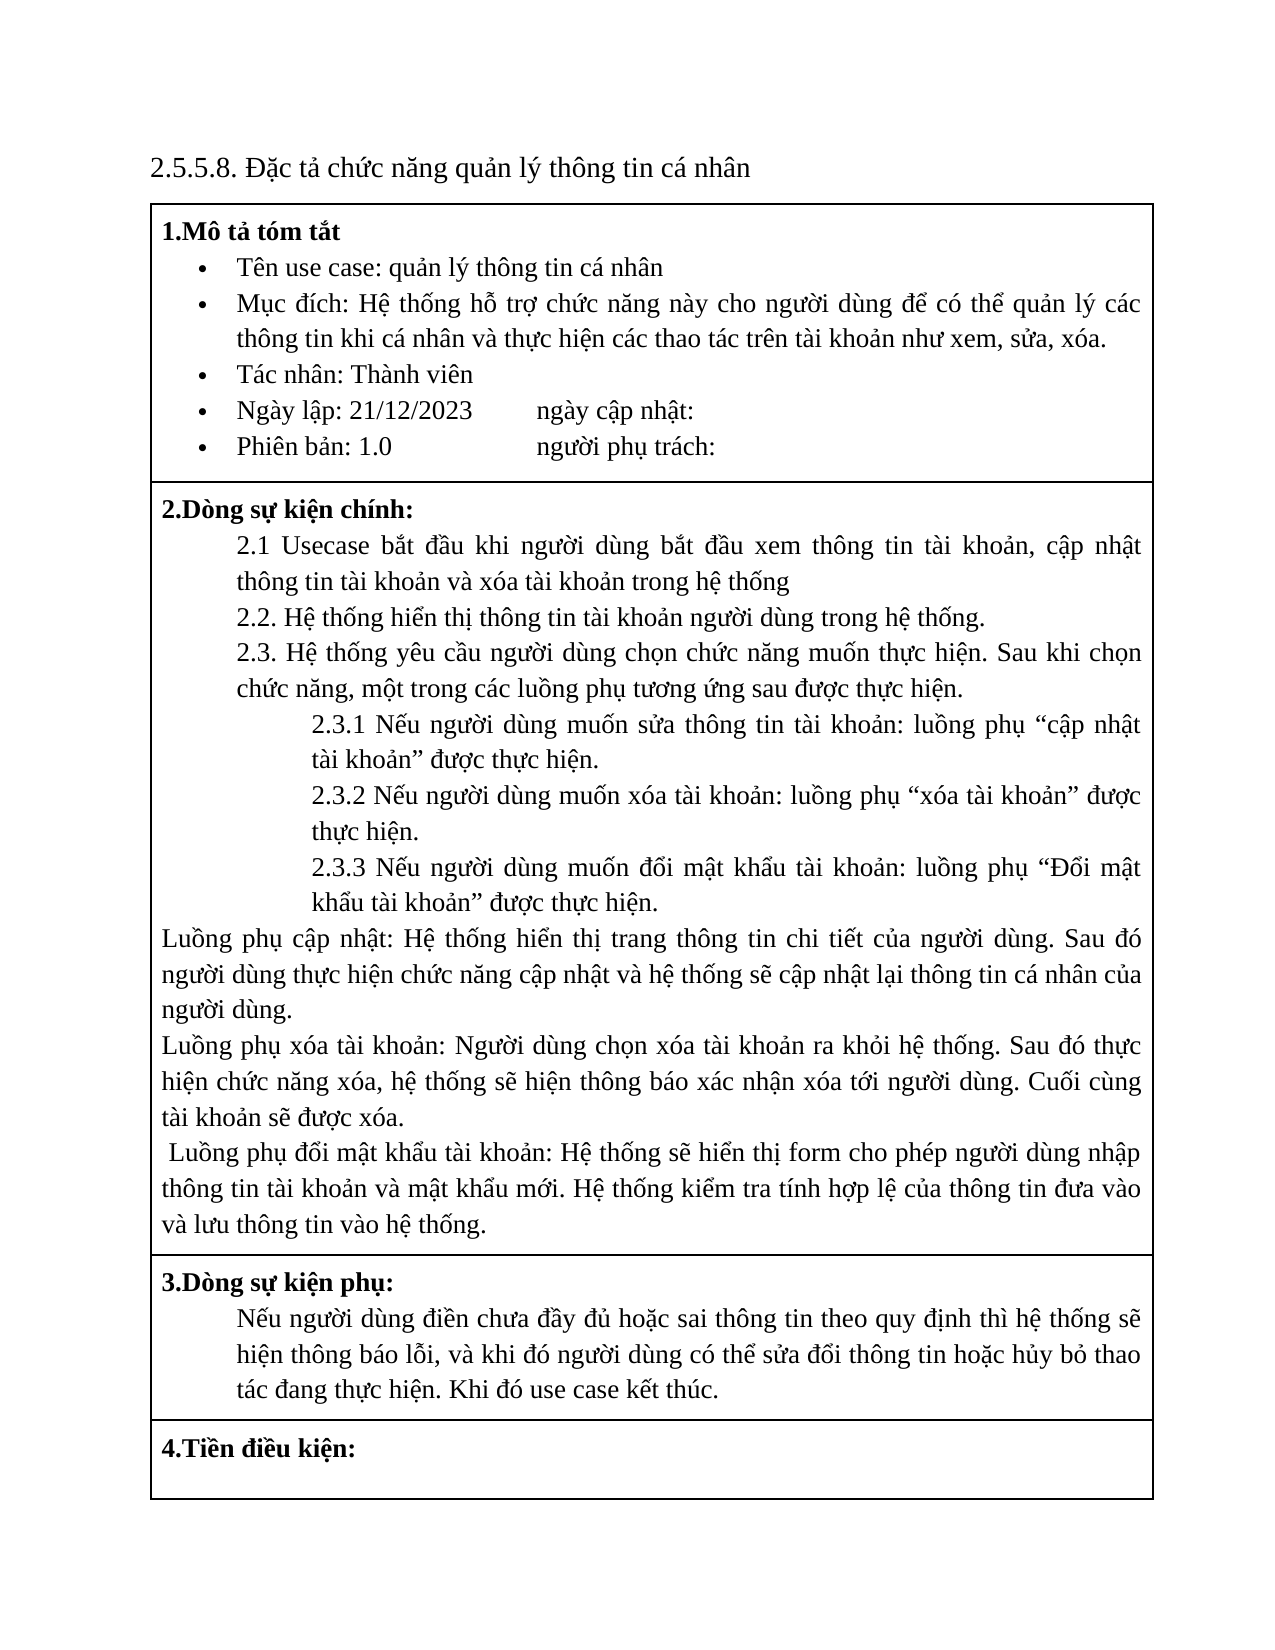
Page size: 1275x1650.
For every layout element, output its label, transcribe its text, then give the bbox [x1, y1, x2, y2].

text 2.5.5.8. Đặc tả chức năng quản lý thông tin cá nhân [150, 150, 1125, 183]
table_cell 3.Dòng sự kiện phụ: Nếu người dùng điền chưa đầy đủ hoặc sai thông tin theo quy định thì hệ thống sẽ hiện thông báo lỗi, và khi đó người dùng có thể sửa đổi thông tin hoặc hủy bỏ thao tác đang thực hiện. Khi đó use case kết thúc. [152, 1256, 1152, 1419]
table_cell 2.Dòng sự kiện chính: 2.1 Usecase bắt đầu khi người dùng bắt đầu xem thông tin tài khoản, cập nhật thông tin tài khoản và xóa tài khoản trong hệ thống 2.2. Hệ thống hiển thị thông tin tài khoản người dùng trong hệ thống. 2.3. Hệ thống yêu cầu người dùng chọn chức năng muốn thực hiện. Sau khi chọn chức năng, một trong các luồng phụ tương ứng sau được thực hiện. 2.3.1 Nếu người dùng muốn sửa thông tin tài khoản: luồng phụ “cập nhật tài khoản” được thực hiện. 2.3.2 Nếu người dùng muốn xóa tài khoản: luồng phụ “xóa tài khoản” được thực hiện. 2.3.3 Nếu người dùng muốn đổi mật khẩu tài khoản: luồng phụ “Đổi mật khẩu tài khoản” được thực hiện. Luồng phụ cập nhật: Hệ thống hiển thị trang thông tin chi tiết của người dùng. Sau đó người dùng thực hiện chức năng cập nhật và hệ thống sẽ cập nhật lại thông tin cá nhân của người dùng. Luồng phụ xóa tài khoản: Người dùng chọn xóa tài khoản ra khỏi hệ thống. Sau đó thực hiện chức năng xóa, hệ thống sẽ hiện thông báo xác nhận xóa tới người dùng. Cuối cùng tài khoản sẽ được xóa. Luồng phụ đổi mật khẩu tài khoản: Hệ thống sẽ hiển thị form cho phép người dùng nhập thông tin tài khoản và mật khẩu mới. Hệ thống kiểm tra tính hợp lệ của thông tin đưa vào và lưu thông tin vào hệ thống. [152, 483, 1152, 1254]
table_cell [152, 1421, 1152, 1498]
table_header 1.Mô tả tóm tắt Tên use case: quản lý thông tin cá nhân Mục đích: Hệ thống hỗ trợ chức năng này cho người dùng để có thể quản lý các thông tin khi cá nhân và thực hiện các thao tác trên tài khoản như xem, sửa, xóa. Tác nhân: Thành viên Ngày lập: 21/12/2023 ngày cập nhật: Phiên bản: 1.0 người phụ trách: [152, 205, 1152, 481]
